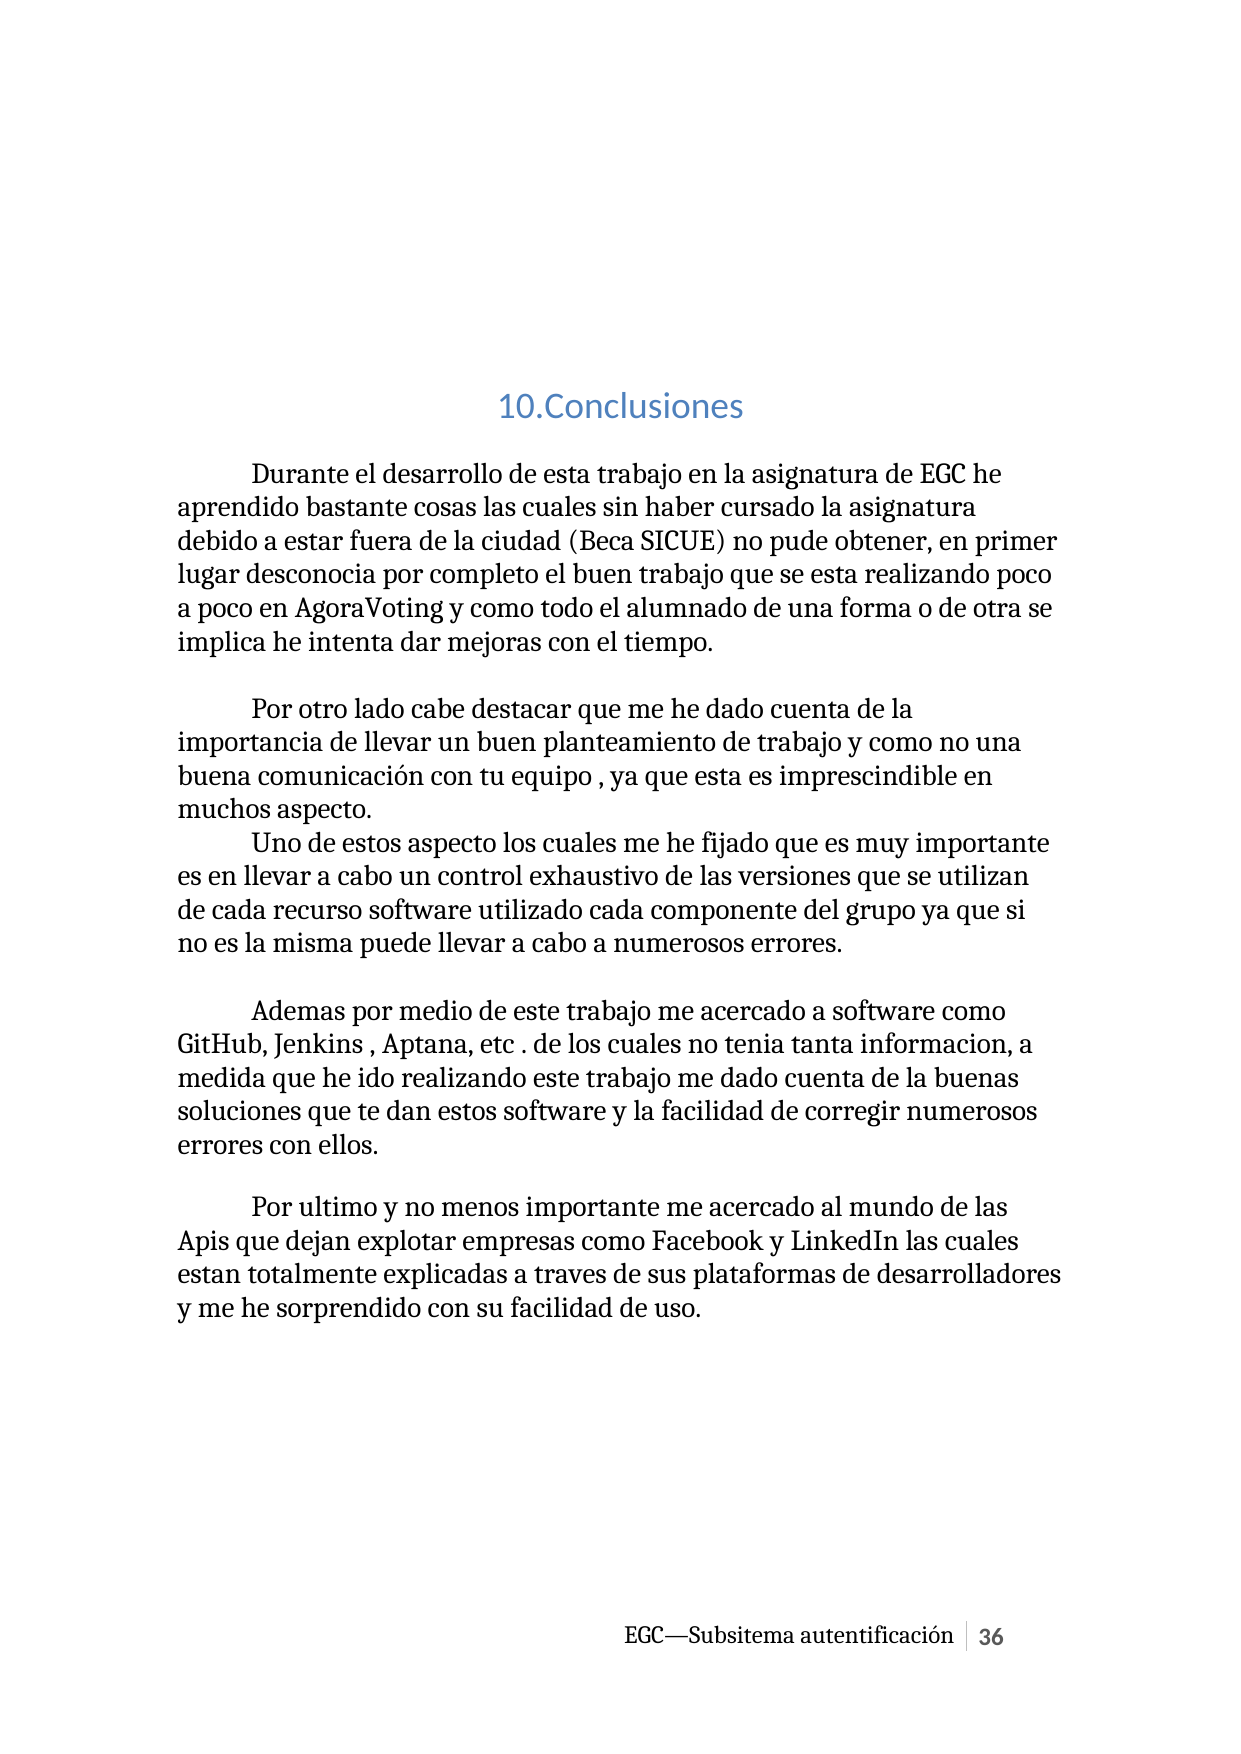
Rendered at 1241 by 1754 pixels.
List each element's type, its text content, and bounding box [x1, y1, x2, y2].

text 10.Conclusiones [177, 382, 1063, 428]
text Ademas por medio de este trabajo me acercado a software como GitHub, Jenkins , Aptana, etc . de los cuales no tenia tanta informacion, a medida que he ido realizando este trabajo me dado cuenta de la buenas soluciones que te dan estos software y la facilidad de corregir numerosos errores con ellos. [177, 994, 1063, 1161]
text Durante el desarrollo de esta trabajo en la asignatura de EGC he aprendido bastante cosas las cuales sin haber cursado la asignatura debido a estar fuera de la ciudad (Beca SICUE) no pude obtener, en primer lugar desconocia por completo el buen trabajo que se esta realizando poco a poco en AgoraVoting y como todo el alumnado de una forma o de otra se implica he intenta dar mejoras con el tiempo. [177, 457, 1063, 658]
text Por ultimo y no menos importante me acercado al mundo de las Apis que dejan explotar empresas como Facebook y LinkedIn las cuales estan totalmente explicadas a traves de sus plataformas de desarrolladores y me he sorprendido con su facilidad de uso. [177, 1190, 1063, 1324]
text Por otro lado cabe destacar que me he dado cuenta de la importancia de llevar un buen planteamiento de trabajo y como no una buena comunicación con tu equipo , ya que esta es imprescindible en muchos aspecto. [177, 692, 1063, 826]
text Uno de estos aspecto los cuales me he fijado que es muy importante es en llevar a cabo un control exhaustivo de las versiones que se utilizan de cada recurso software utilizado cada componente del grupo ya que si no es la misma puede llevar a cabo a numerosos errores. [177, 826, 1063, 960]
